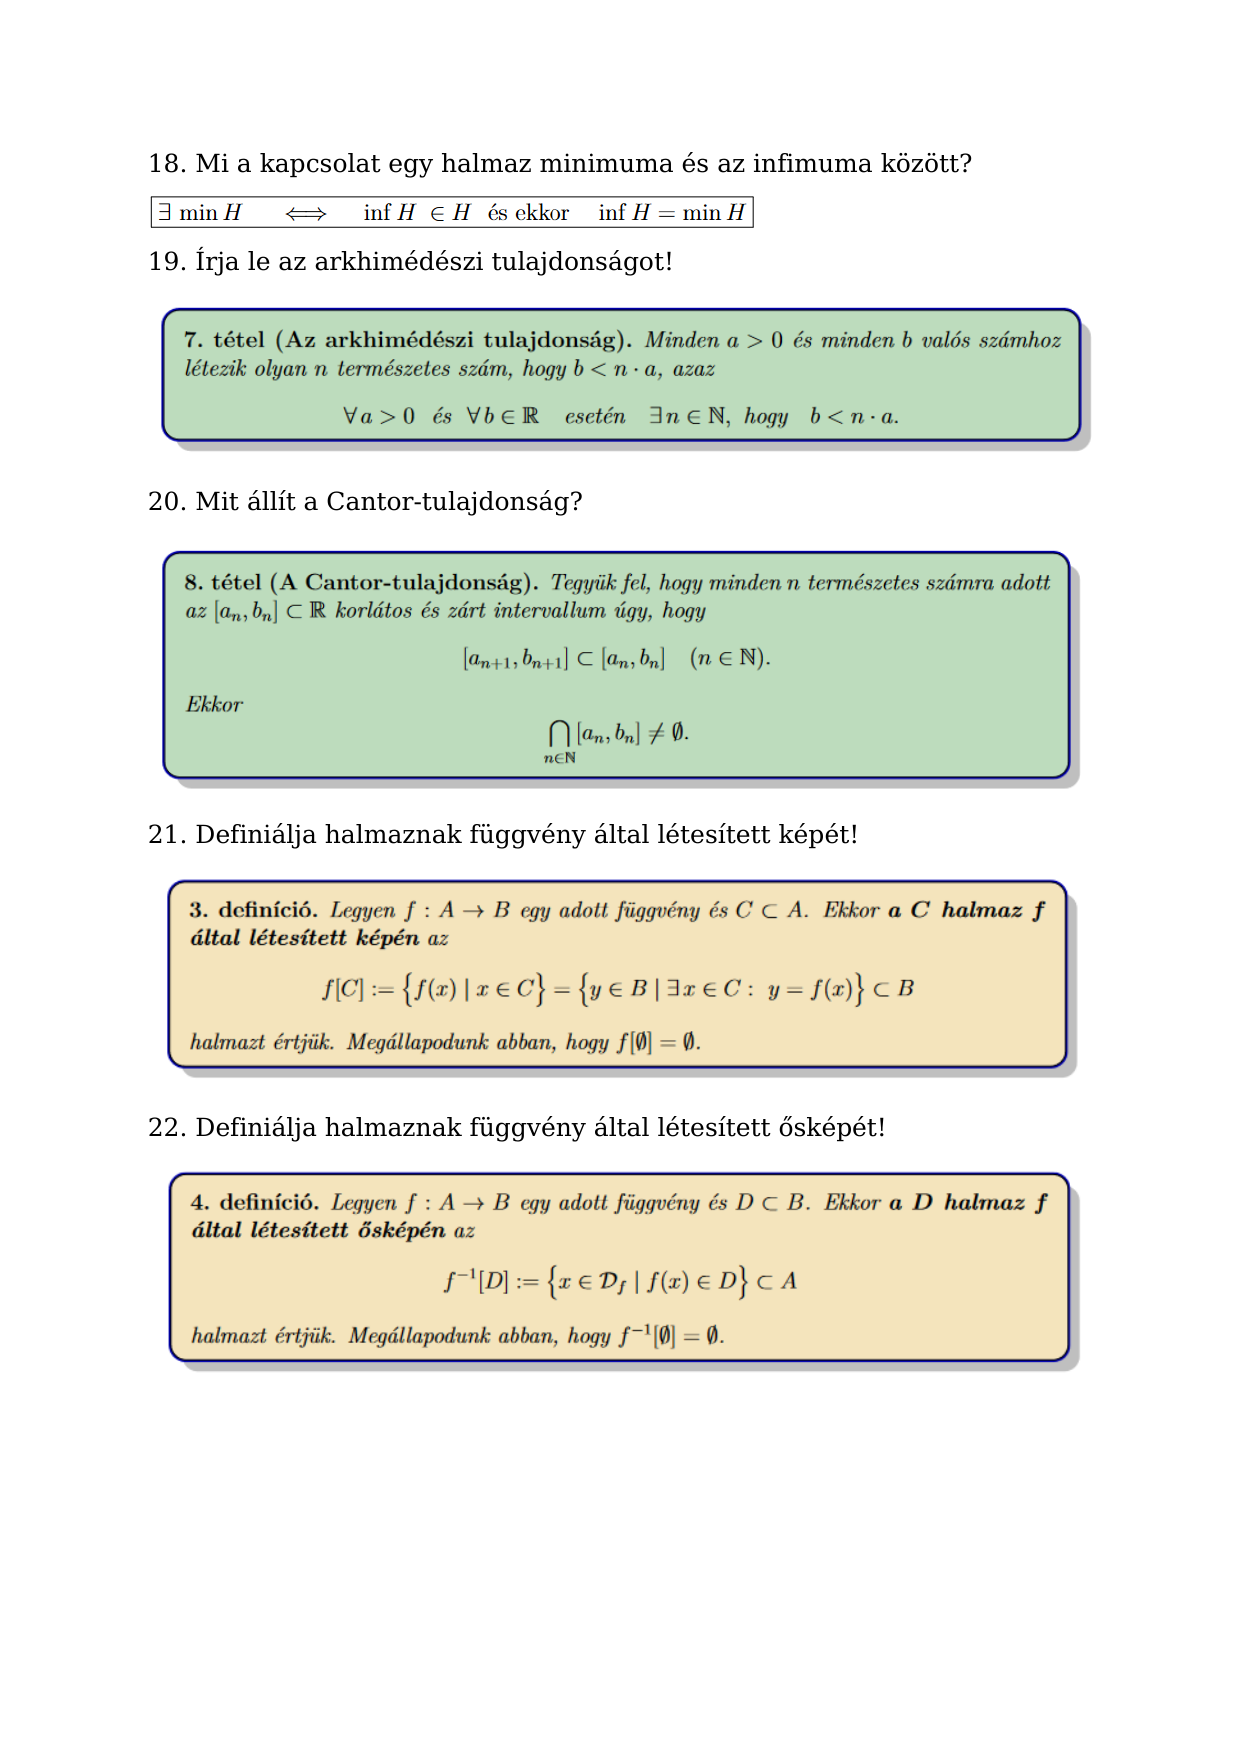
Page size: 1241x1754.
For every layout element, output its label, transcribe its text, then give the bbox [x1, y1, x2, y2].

picture [147, 530, 1093, 804]
list 20. Mit állít a Cantor-tulajdonság? [148, 485, 1093, 530]
list 19. Írja le az arkhimédészi tulajdonságot! [148, 245, 1093, 290]
picture [147, 1156, 1093, 1388]
list 22. Definiálja halmaznak függvény által létesített ősképét! [148, 1112, 1093, 1156]
picture [147, 192, 754, 231]
picture [147, 864, 1093, 1097]
list 21. Definiálja halmaznak függvény által létesített képét! [148, 819, 1093, 864]
picture [147, 290, 1093, 471]
